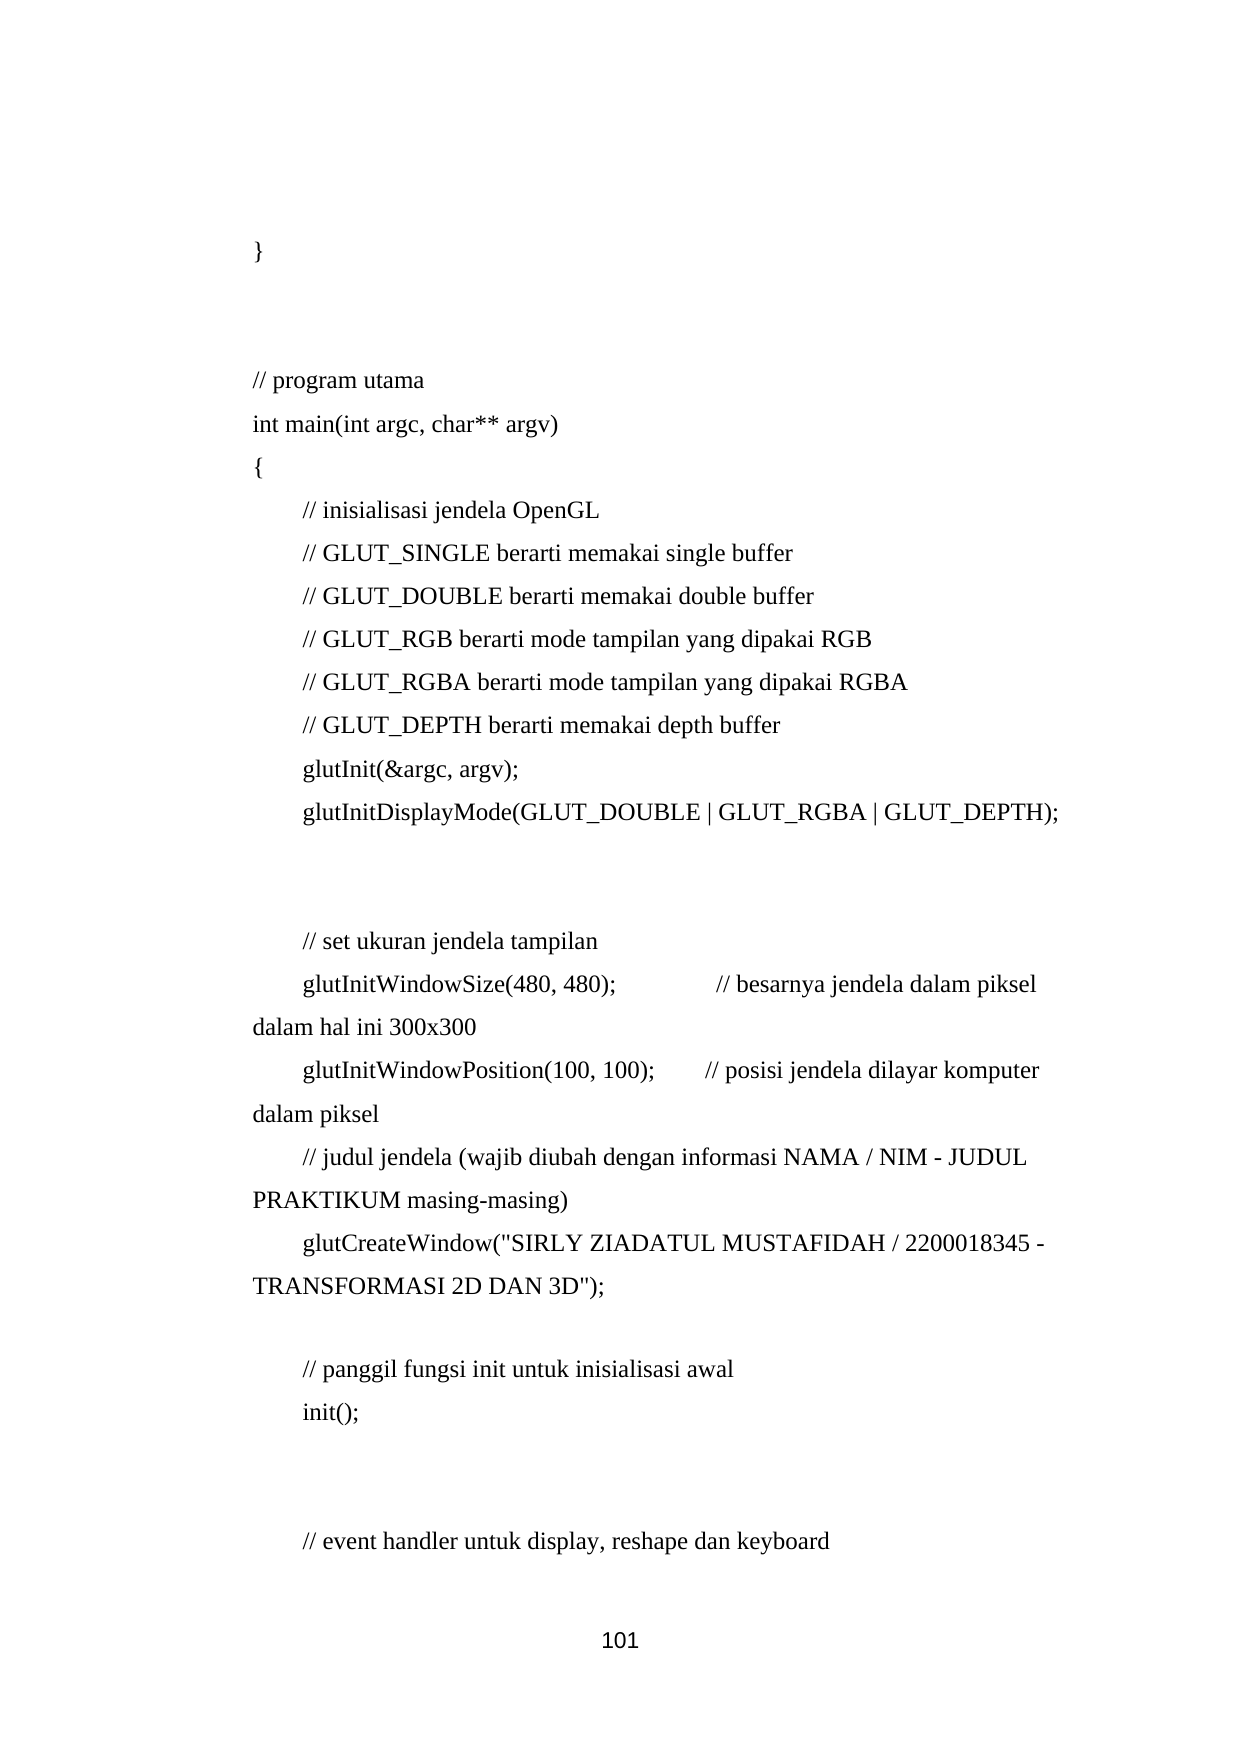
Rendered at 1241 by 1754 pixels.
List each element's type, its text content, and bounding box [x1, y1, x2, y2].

list // set ukuran jendela tampilan [252, 926, 1063, 955]
list // event handler untuk display, reshape dan keyboard [252, 1526, 1063, 1555]
list glutInitDisplayMode(GLUT_DOUBLE | GLUT_RGBA | GLUT_DEPTH); [252, 797, 1063, 826]
list // GLUT_DOUBLE berarti memakai double buffer [252, 581, 1063, 610]
list glutCreateWindow("SIRLY ZIADATUL MUSTAFIDAH / 2200018345 - TRANSFORMASI 2D DAN 3D"); [252, 1228, 1063, 1300]
list // GLUT_DEPTH berarti memakai depth buffer [252, 711, 1063, 739]
list glutInitWindowSize(480, 480); // besarnya jendela dalam piksel dalam hal ini 300x300 [252, 969, 1063, 1041]
list { [252, 452, 1063, 481]
list // panggil fungsi init untuk inisialisasi awal [252, 1354, 1063, 1383]
list glutInit(&argc, argv); [252, 754, 1063, 782]
list } [252, 236, 1063, 265]
list int main(int argc, char** argv) [252, 409, 1063, 437]
list // program utama [252, 366, 1063, 394]
list glutInitWindowPosition(100, 100); // posisi jendela dilayar komputer dalam piksel [252, 1056, 1063, 1127]
list init(); [252, 1397, 1063, 1426]
list // GLUT_SINGLE berarti memakai single buffer [252, 538, 1063, 567]
list // judul jendela (wajib diubah dengan informasi NAMA / NIM - JUDUL PRAKTIKUM masing-masing) [252, 1142, 1063, 1214]
list // GLUT_RGBA berarti mode tampilan yang dipakai RGBA [252, 667, 1063, 696]
list // GLUT_RGB berarti mode tampilan yang dipakai RGB [252, 624, 1063, 653]
list // inisialisasi jendela OpenGL [252, 495, 1063, 524]
